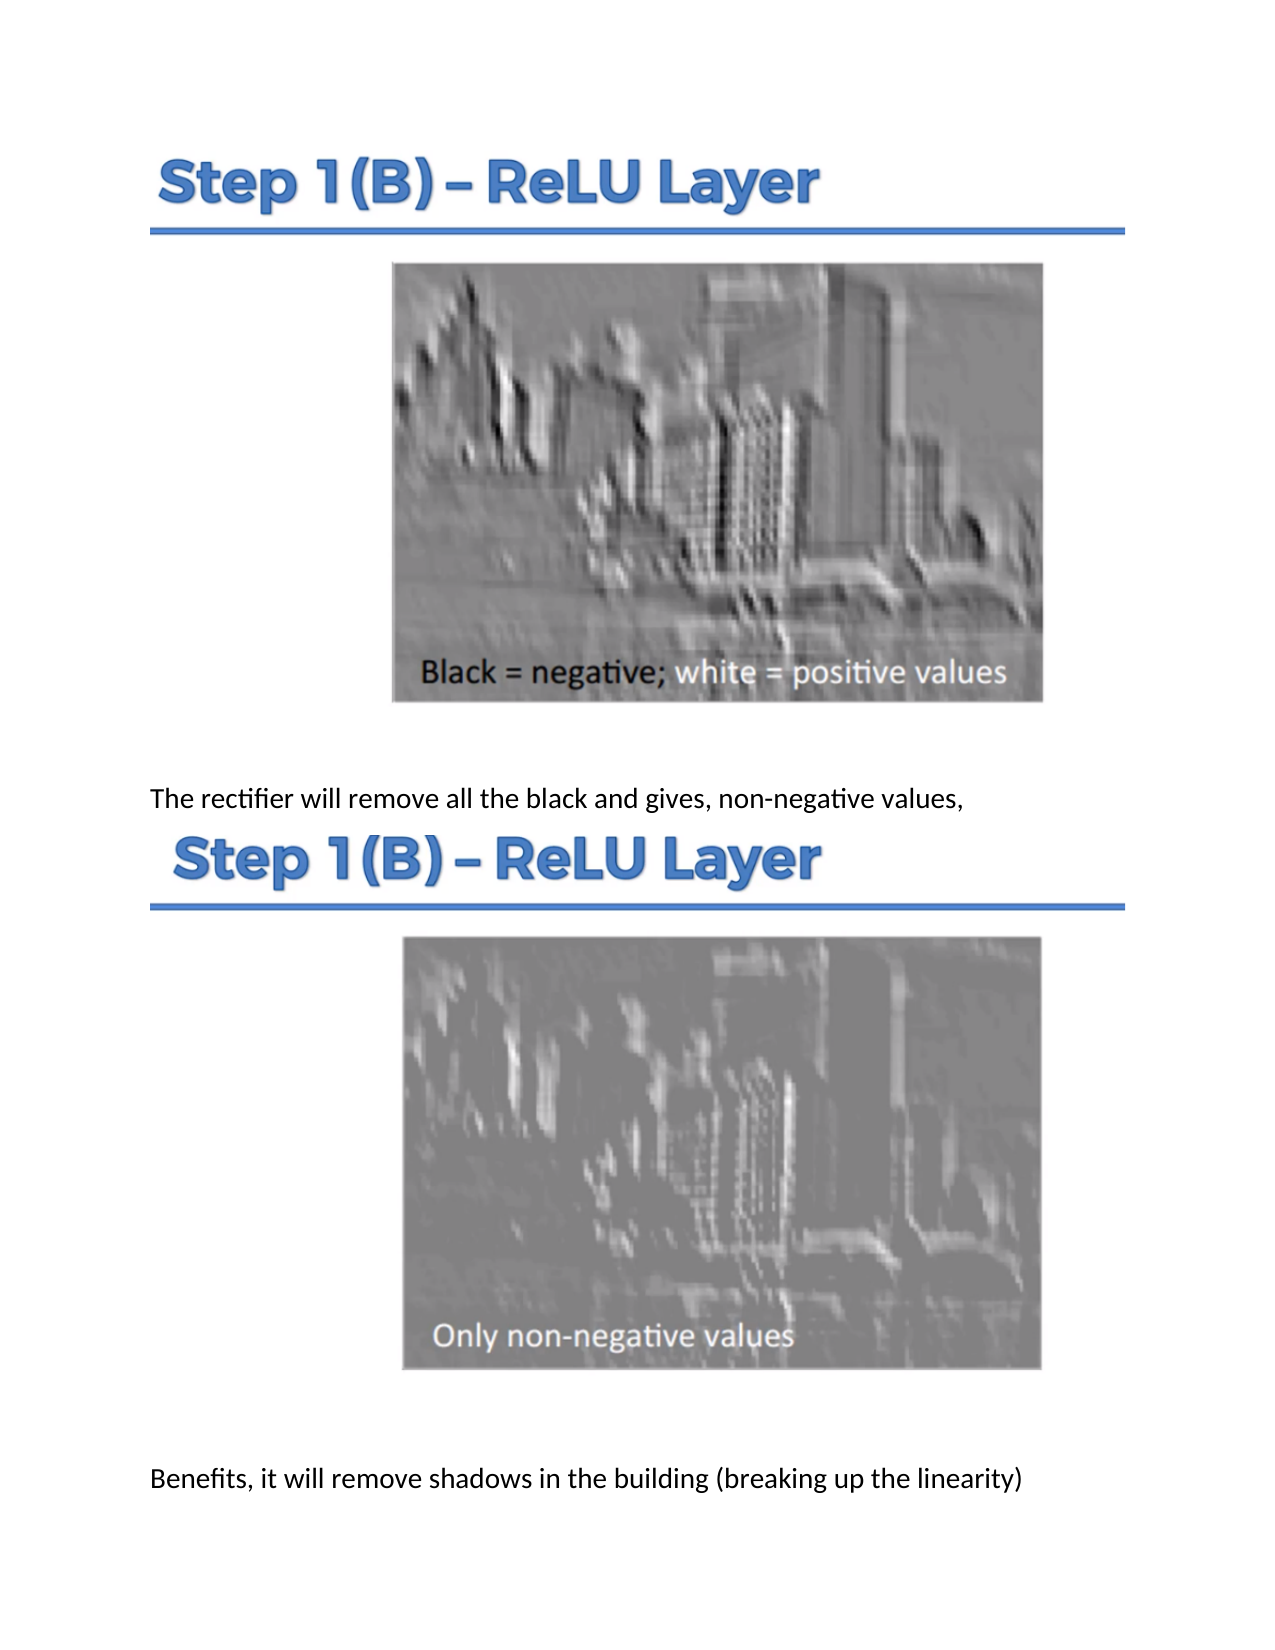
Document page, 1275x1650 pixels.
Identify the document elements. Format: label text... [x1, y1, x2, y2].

picture [150, 835, 1125, 1386]
text The rectifier will remove all the black and gives, non-negative values, [150, 781, 1125, 816]
picture [150, 150, 1125, 707]
text Benefits, it will remove shadows in the building (breaking up the linearity) [150, 1460, 1125, 1495]
